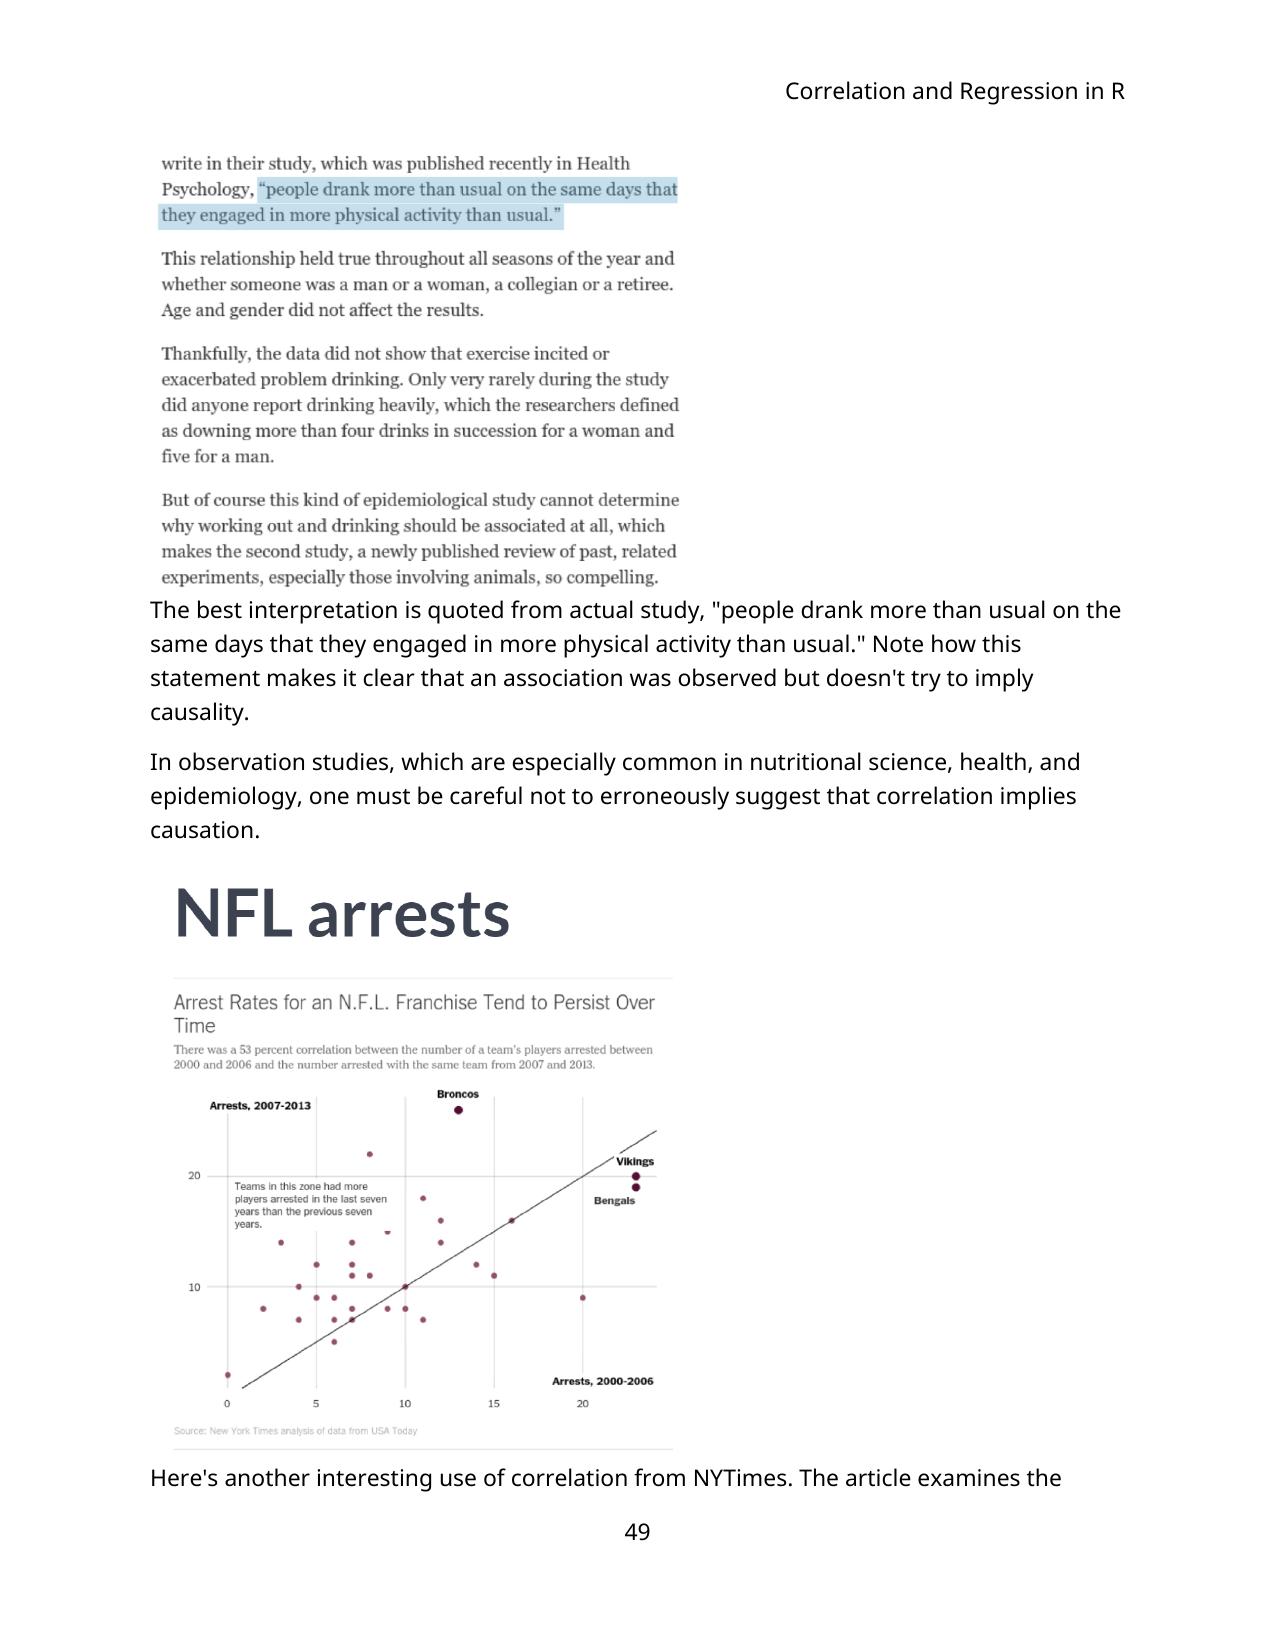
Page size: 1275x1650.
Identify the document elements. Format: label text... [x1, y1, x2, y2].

picture [150, 150, 699, 592]
text In observation studies, which are especially common in nutritional science, health, and epidemiology, one must be careful not to erroneously suggest that correlation implies causation. [150, 746, 1125, 845]
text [150, 864, 1125, 1493]
picture [150, 864, 703, 1460]
